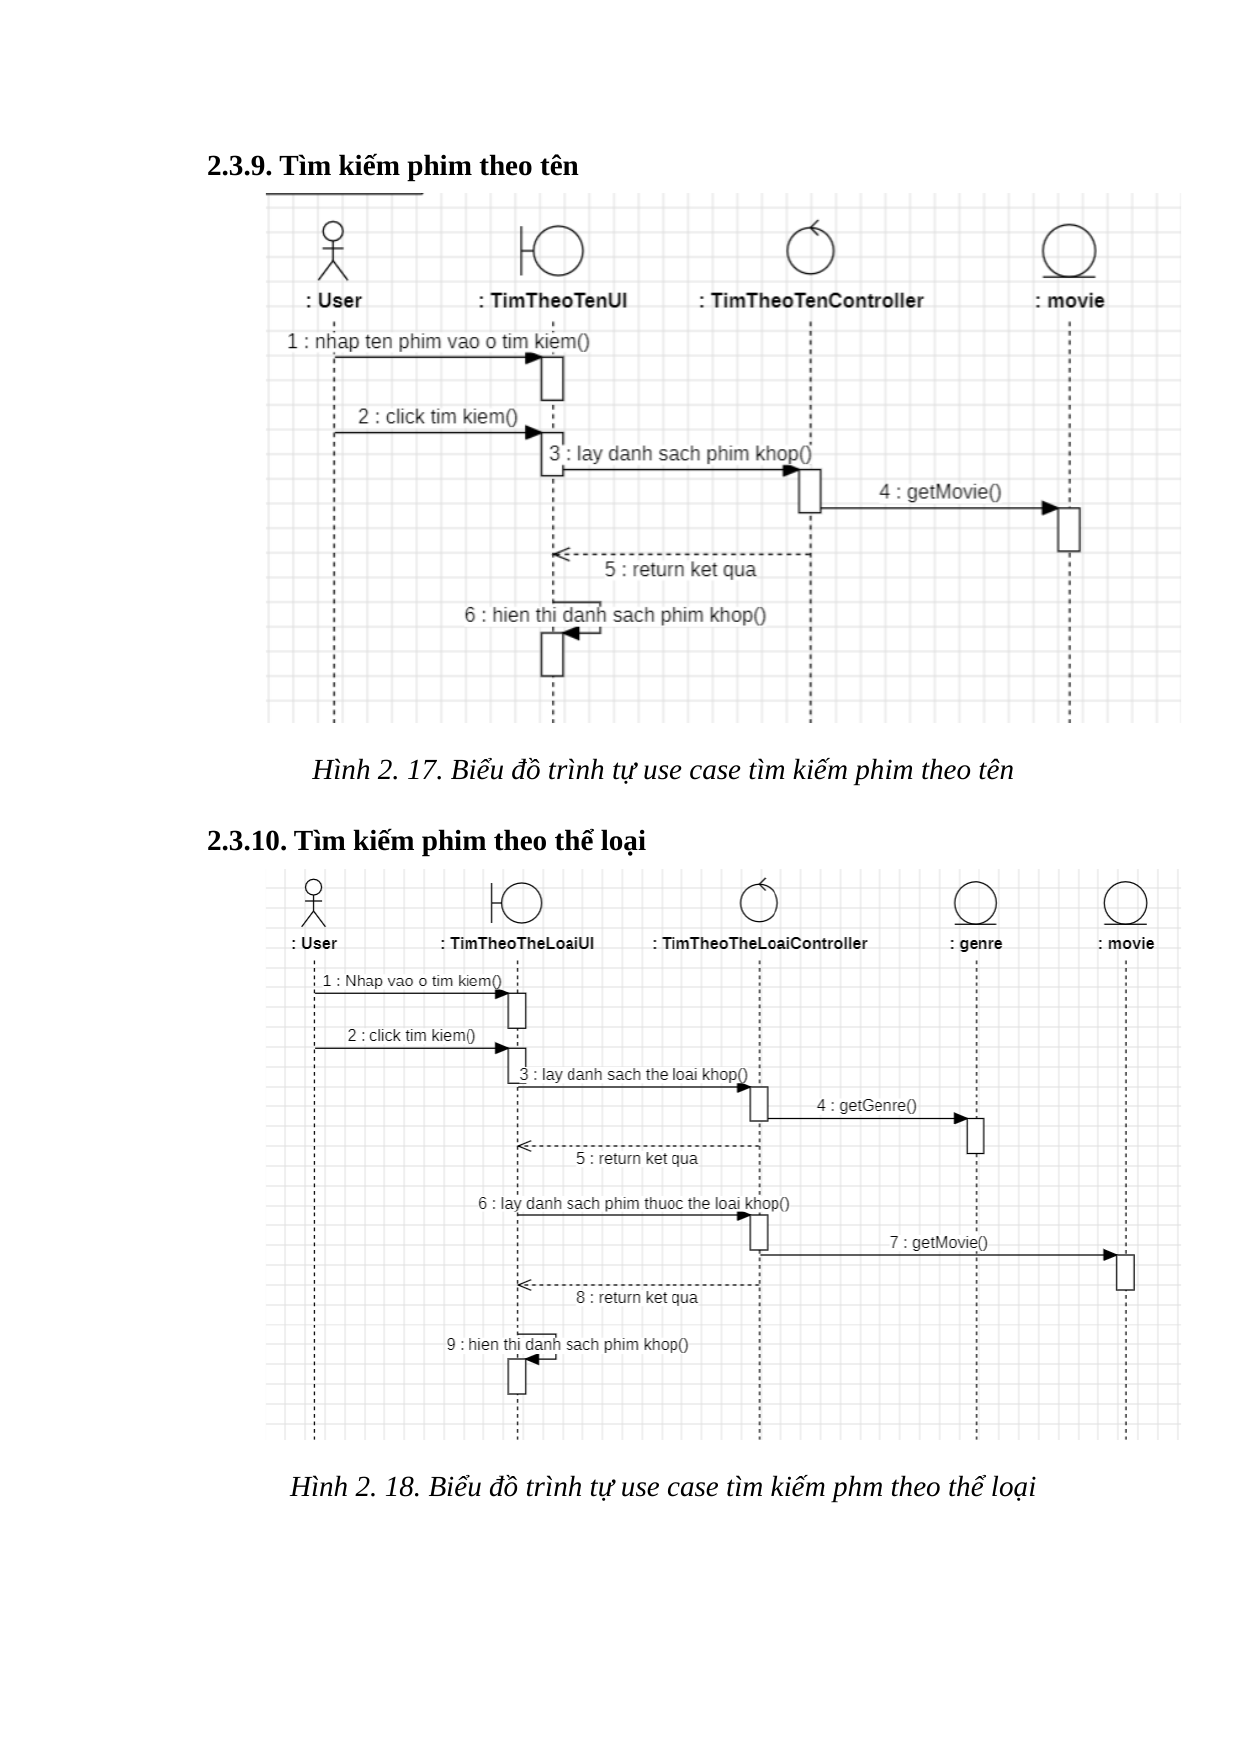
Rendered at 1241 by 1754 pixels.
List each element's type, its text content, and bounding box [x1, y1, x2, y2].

picture [265, 869, 1182, 1440]
picture [265, 193, 1182, 723]
subtitle 2.3.10. Tìm kiếm phim theo thể loại [207, 823, 1122, 857]
subtitle 2.3.9. Tìm kiếm phim theo tên [207, 148, 1122, 181]
